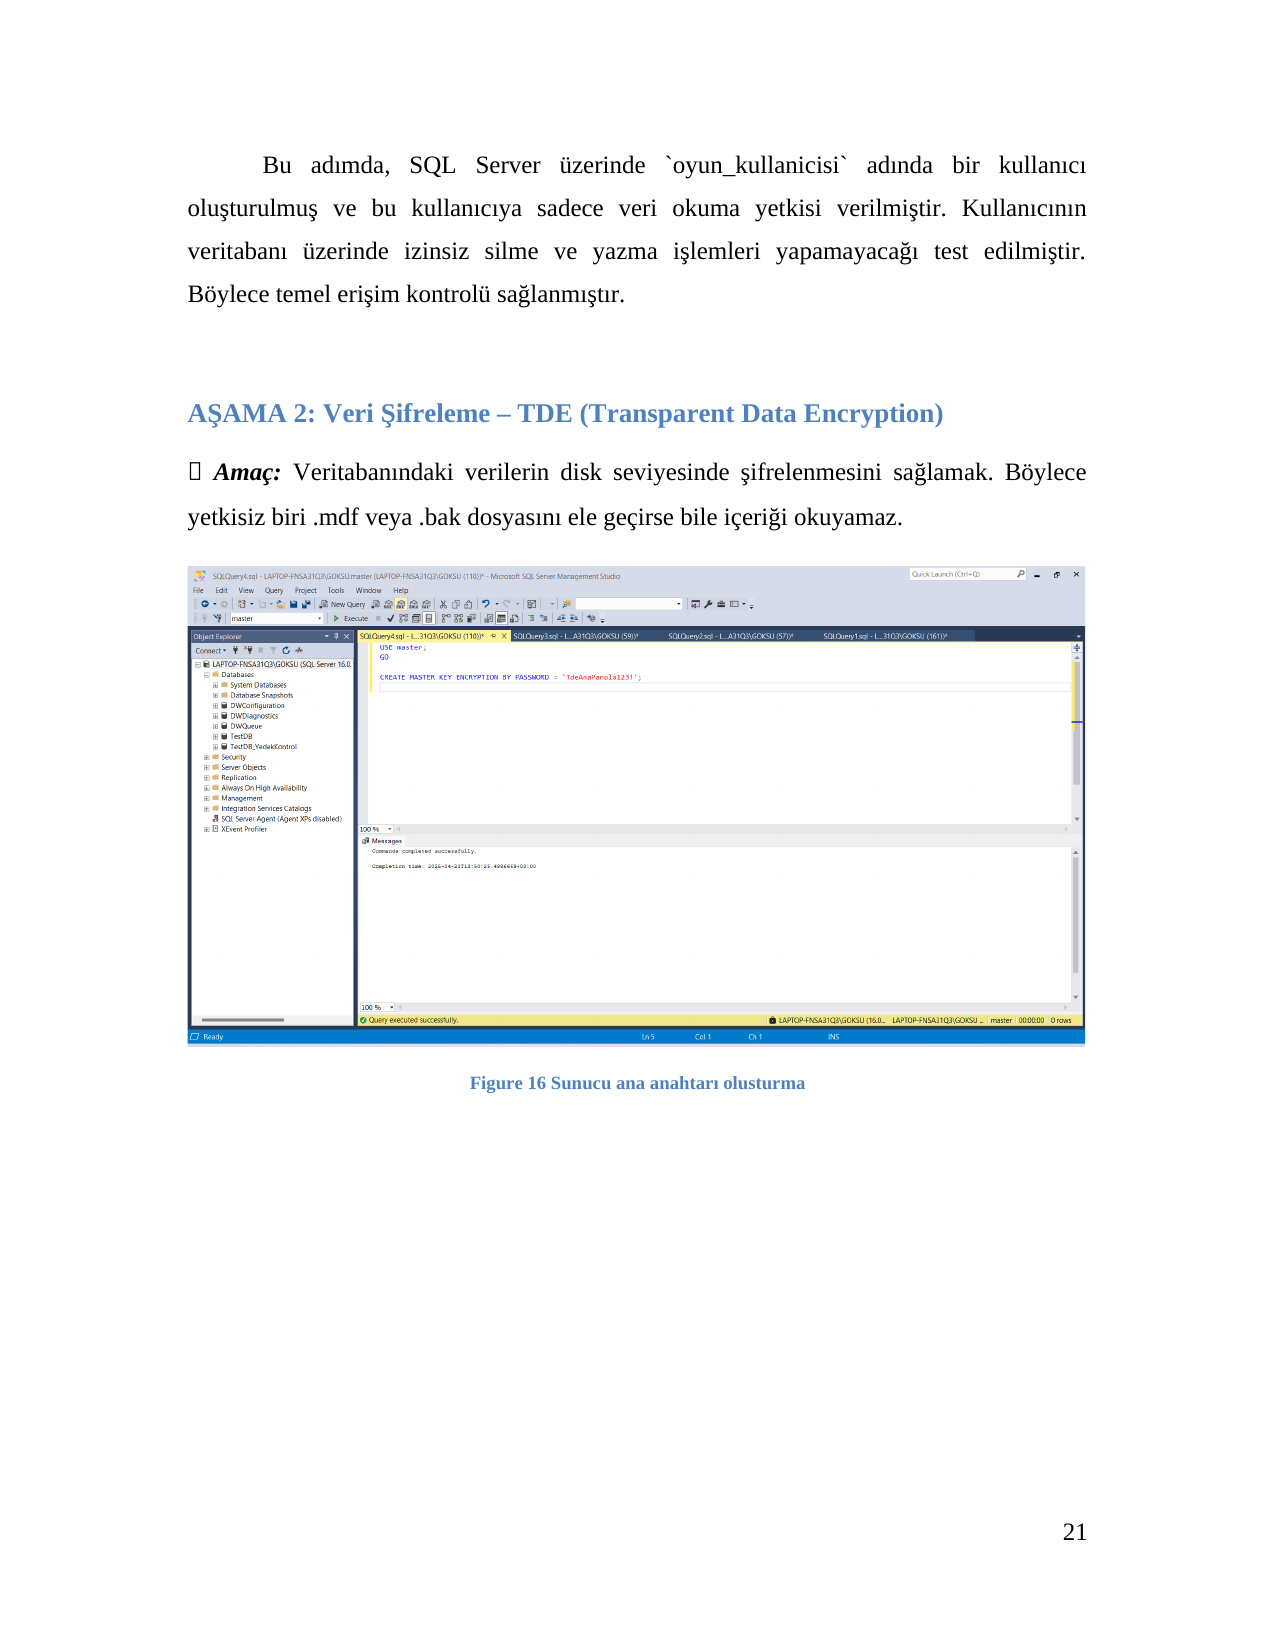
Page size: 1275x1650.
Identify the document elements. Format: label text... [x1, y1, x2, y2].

text Figure 16 Sunucu ana anahtarı olusturma [187, 1072, 1087, 1093]
subtitle AŞAMA 2: Veri Şifreleme – TDE (Transparent Data Encryption) [187, 397, 1087, 428]
text 🎯 Amaç: Veritabanındaki verilerin disk seviyesinde şifrelenmesini sağlamak. Böylece yetkisiz biri .mdf veya .bak dosyasını ele geçirse bile içeriği okuyamaz. [187, 454, 1087, 531]
picture [187, 566, 1085, 1047]
text Bu adımda, SQL Server üzerinde `oyun_kullanicisi` adında bir kullanıcı oluşturulmuş ve bu kullanıcıya sadece veri okuma yetkisi verilmiştir. Kullanıcının veritabanı üzerinde izinsiz silme ve yazma işlemleri yapamayacağı test edilmiştir. Böylece temel erişim kontrolü sağlanmıştır. [187, 150, 1087, 308]
